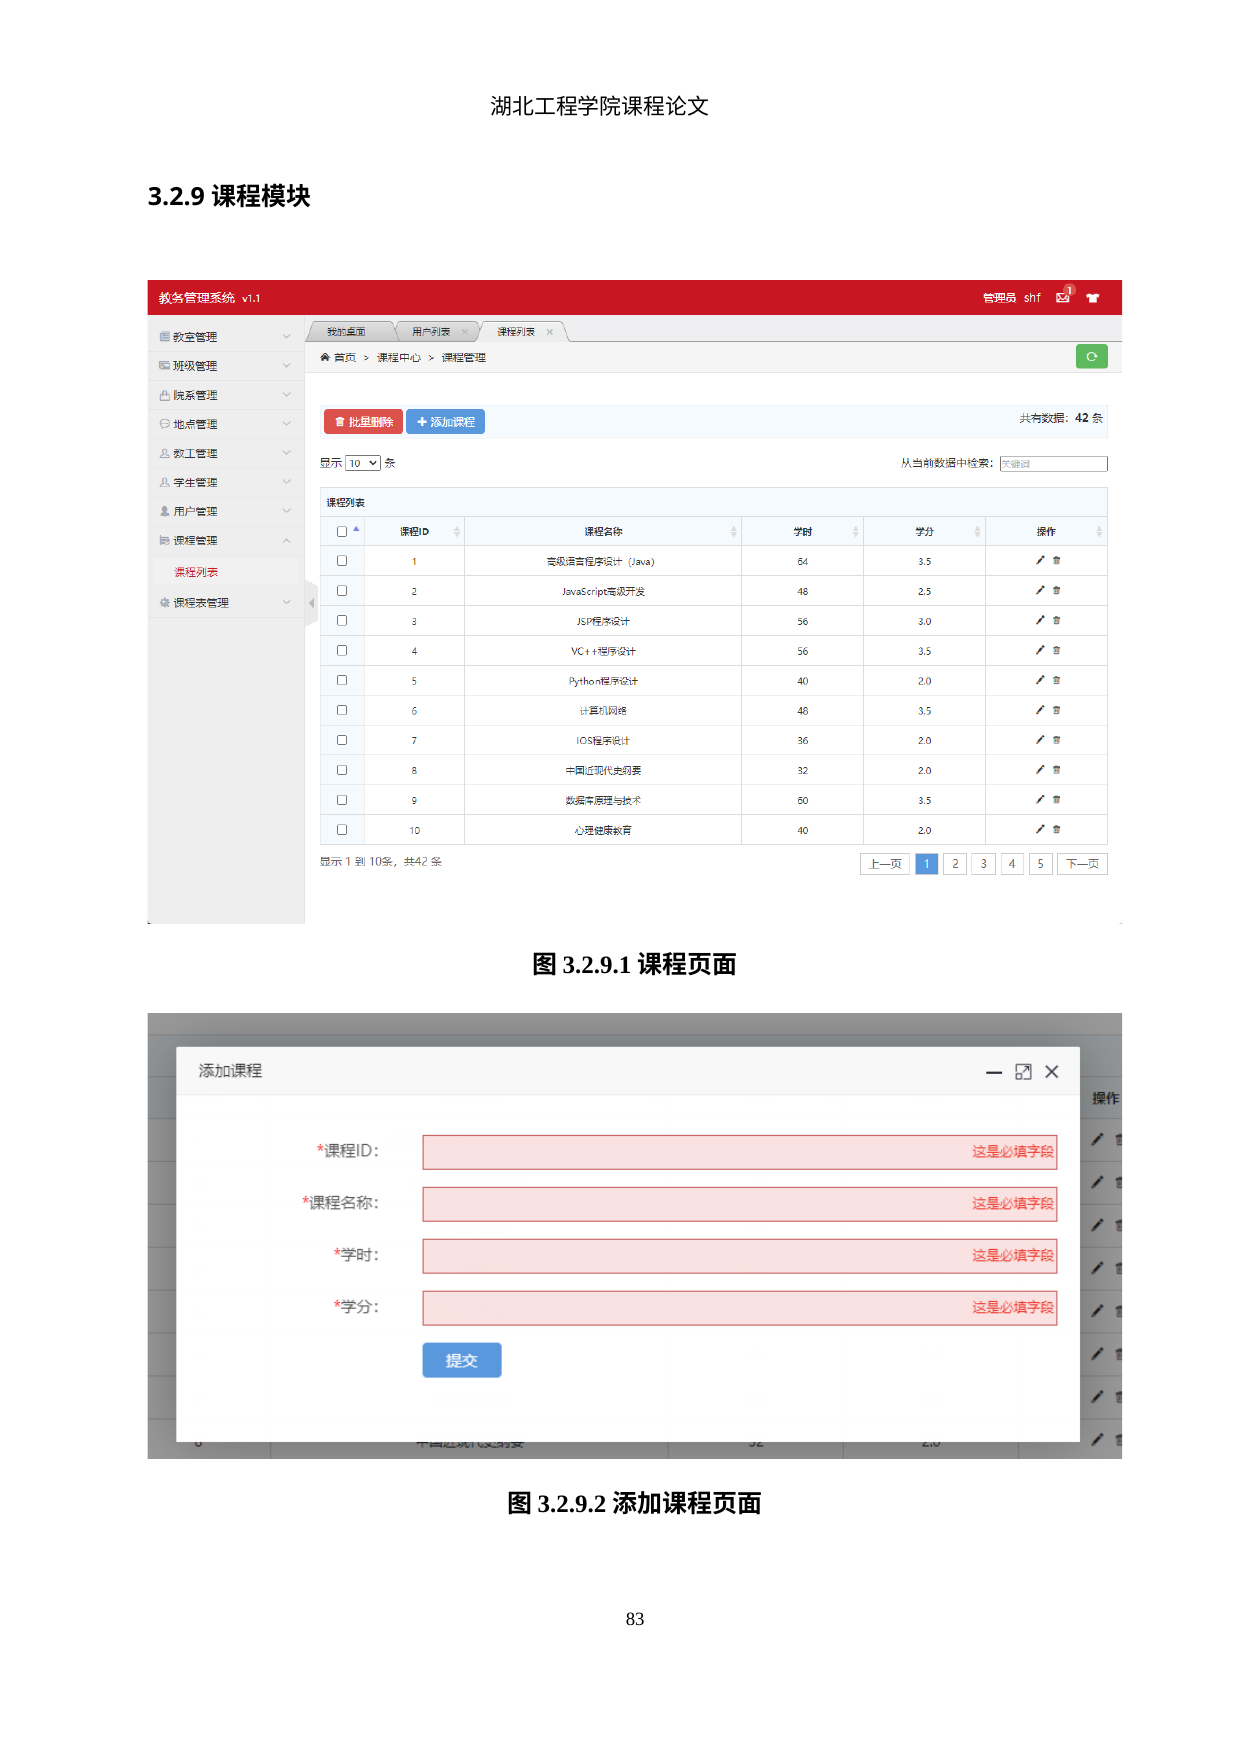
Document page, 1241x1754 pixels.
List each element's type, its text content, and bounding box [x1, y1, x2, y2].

picture [147, 1013, 1123, 1459]
text 图3.2.9.2 添加课程页面 [148, 1469, 1122, 1534]
subtitle 3.2.9 课程模块 [148, 162, 1122, 227]
picture [147, 280, 1123, 924]
text 图3.2.9.1 课程页面 [148, 931, 1122, 996]
